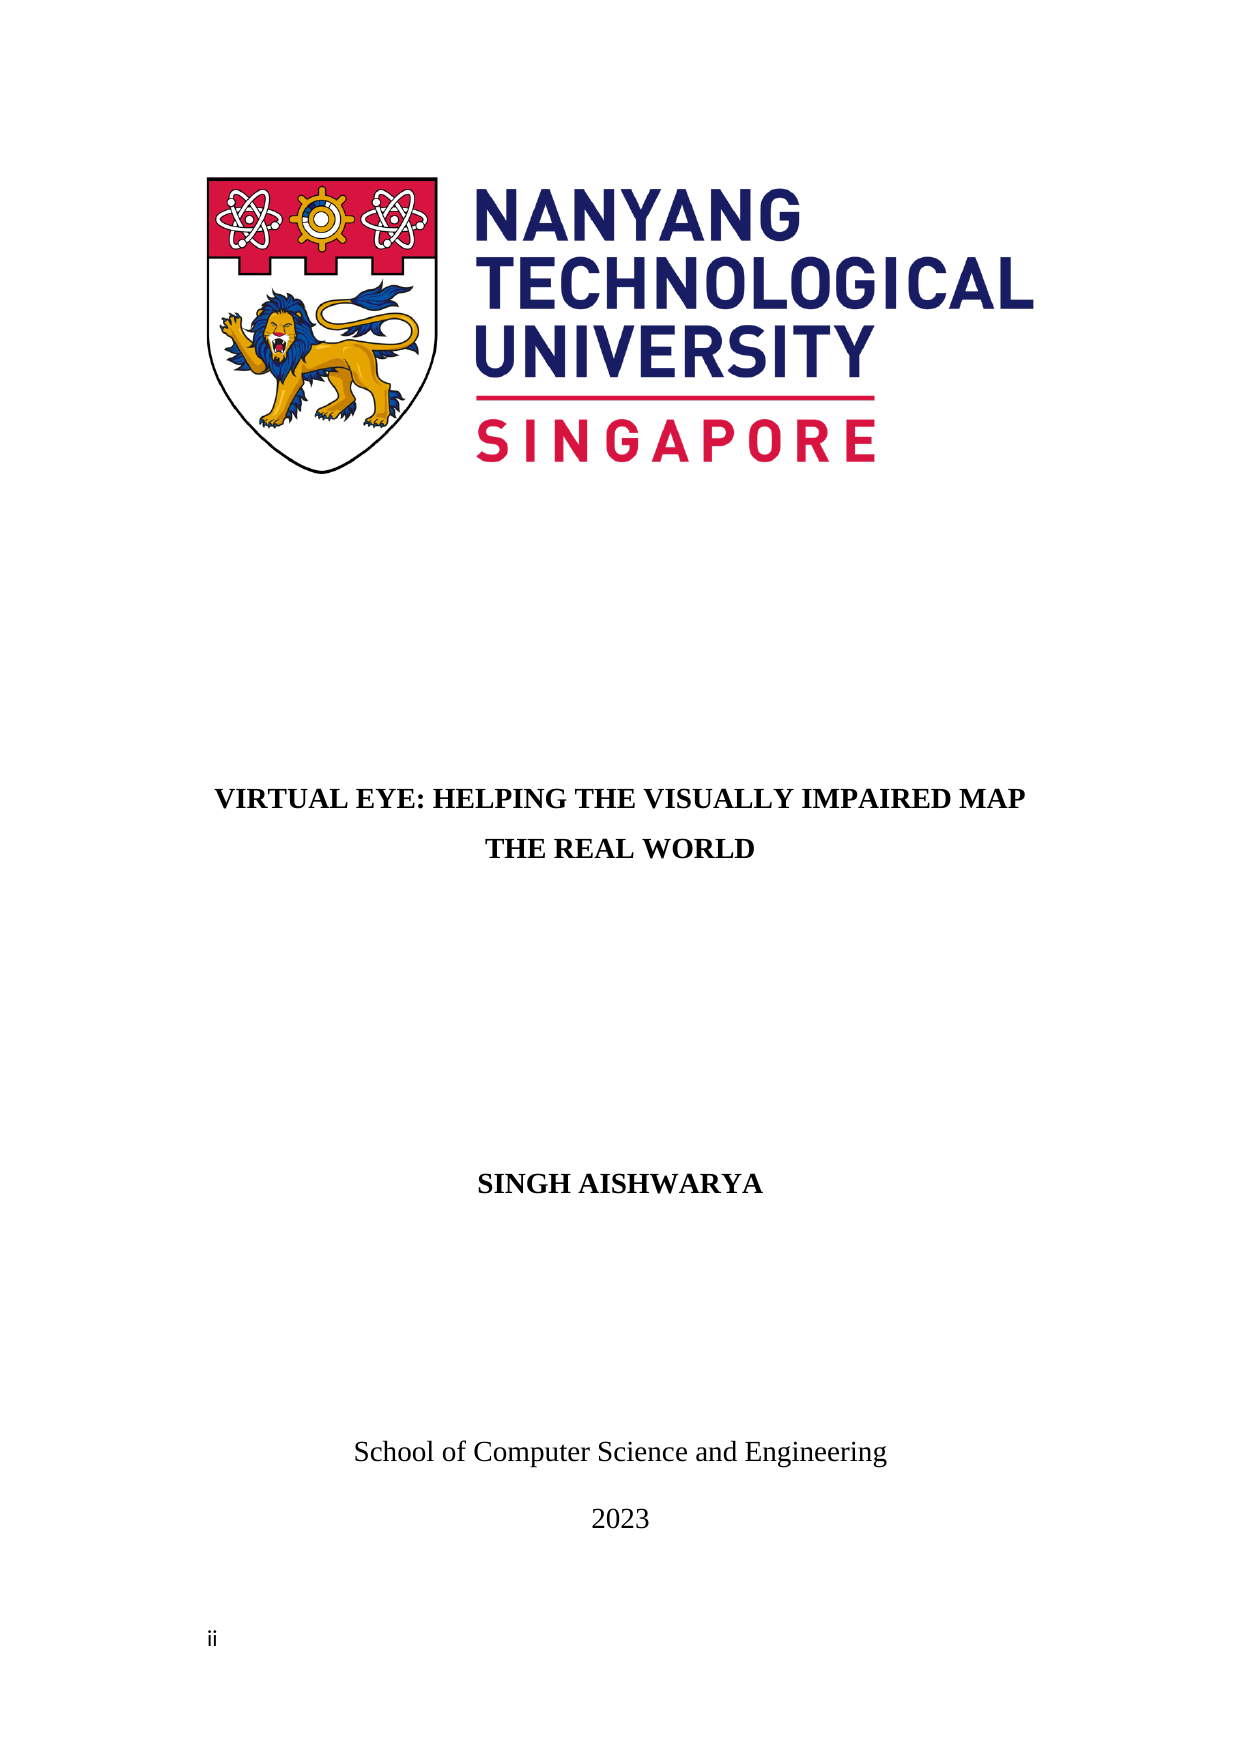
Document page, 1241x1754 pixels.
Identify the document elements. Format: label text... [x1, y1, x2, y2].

text VIRTUAL EYE: HELPING THE VISUALLY IMPAIRED MAP THE REAL WORLD [207, 781, 1033, 865]
picture [206, 177, 1034, 474]
text SINGH AISHWARYA [207, 1166, 1033, 1200]
text 2023 [207, 1501, 1033, 1535]
text School of Computer Science and Engineering [207, 1434, 1033, 1468]
